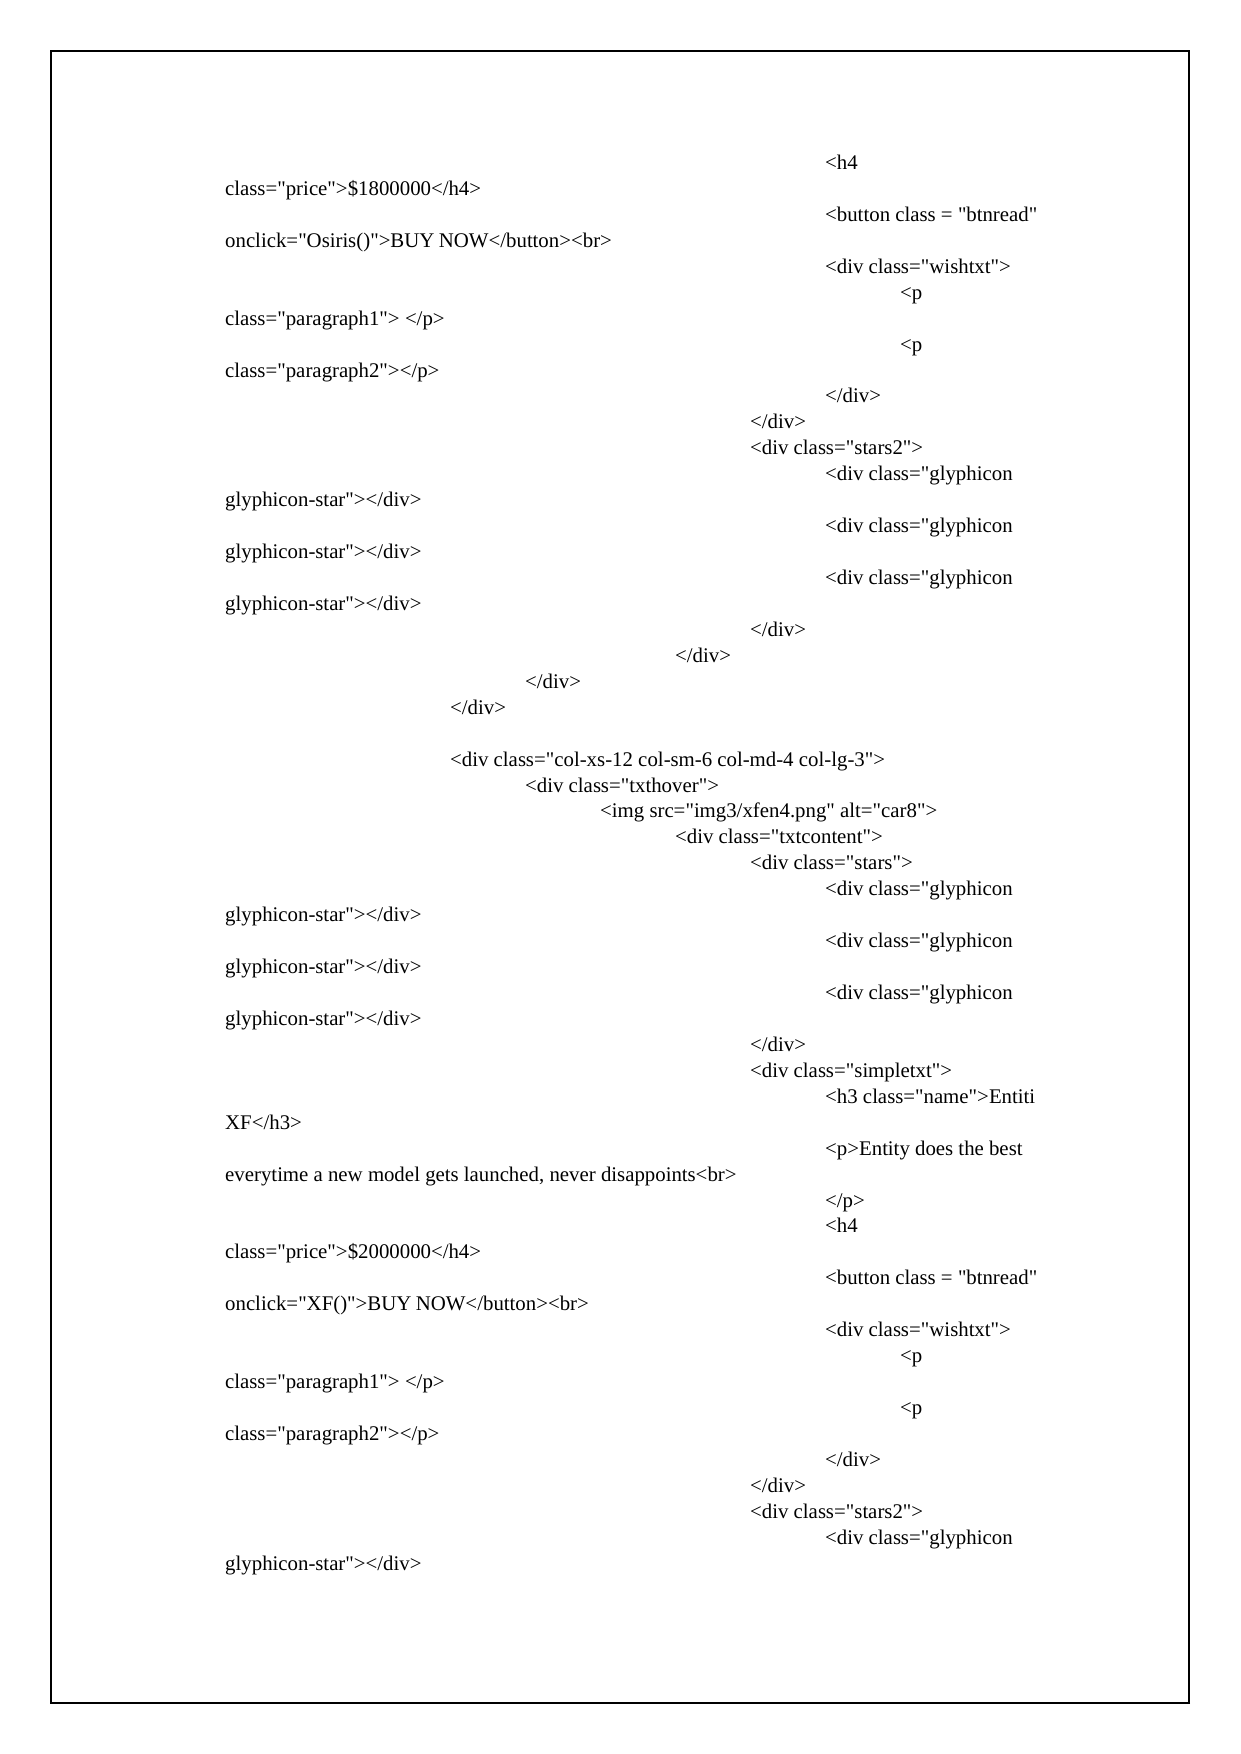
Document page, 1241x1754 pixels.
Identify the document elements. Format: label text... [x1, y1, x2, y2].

list <div class="glyphicon glyphicon-star"></div> [225, 876, 1090, 926]
list </div> [225, 669, 1090, 693]
list <h4 class="price">$1800000</h4> [225, 150, 1090, 200]
list <div class="wishtxt"> [225, 254, 1090, 278]
list <div class="glyphicon glyphicon-star"></div> [225, 565, 1090, 615]
list </div> [225, 1447, 1090, 1471]
list <h3 class="name">Entiti XF</h3> [225, 1084, 1090, 1134]
list <div class="stars2"> [225, 435, 1090, 459]
list <p class="paragraph1"> </p> [225, 1343, 1090, 1393]
list <div class="col-xs-12 col-sm-6 col-md-4 col-lg-3"> [225, 747, 1090, 771]
list </div> [225, 1473, 1090, 1497]
list <img src="img3/xfen4.png" alt="car8"> [225, 798, 1090, 822]
list <p class="paragraph2"></p> [225, 1395, 1090, 1445]
list <p>Entity does the best everytime a new model gets launched, never disappoints<br> [225, 1136, 1090, 1186]
list </p> [225, 1187, 1090, 1212]
list </div> [225, 383, 1090, 407]
list <button class = "btnread" onclick="XF()">BUY NOW</button><br> [225, 1265, 1090, 1315]
list <div class="stars2"> [225, 1499, 1090, 1523]
list <div class="glyphicon glyphicon-star"></div> [225, 513, 1090, 563]
list </div> [225, 695, 1090, 719]
list <button class = "btnread" onclick="Osiris()">BUY NOW</button><br> [225, 202, 1090, 252]
list <div class="wishtxt"> [225, 1317, 1090, 1341]
list </div> [225, 409, 1090, 433]
list <div class="stars"> [225, 850, 1090, 874]
list <div class="glyphicon glyphicon-star"></div> [225, 980, 1090, 1030]
list </div> [225, 617, 1090, 641]
list <div class="simpletxt"> [225, 1058, 1090, 1082]
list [225, 1525, 1090, 1575]
list <div class="txthover"> [225, 772, 1090, 797]
list <p class="paragraph1"> </p> [225, 280, 1090, 330]
list <div class="glyphicon glyphicon-star"></div> [225, 928, 1090, 978]
list <h4 class="price">$2000000</h4> [225, 1213, 1090, 1263]
list <div class="glyphicon glyphicon-star"></div> [225, 461, 1090, 511]
list <p class="paragraph2"></p> [225, 332, 1090, 382]
list </div> [225, 1032, 1090, 1056]
list <div class="txtcontent"> [225, 824, 1090, 848]
list </div> [225, 643, 1090, 667]
